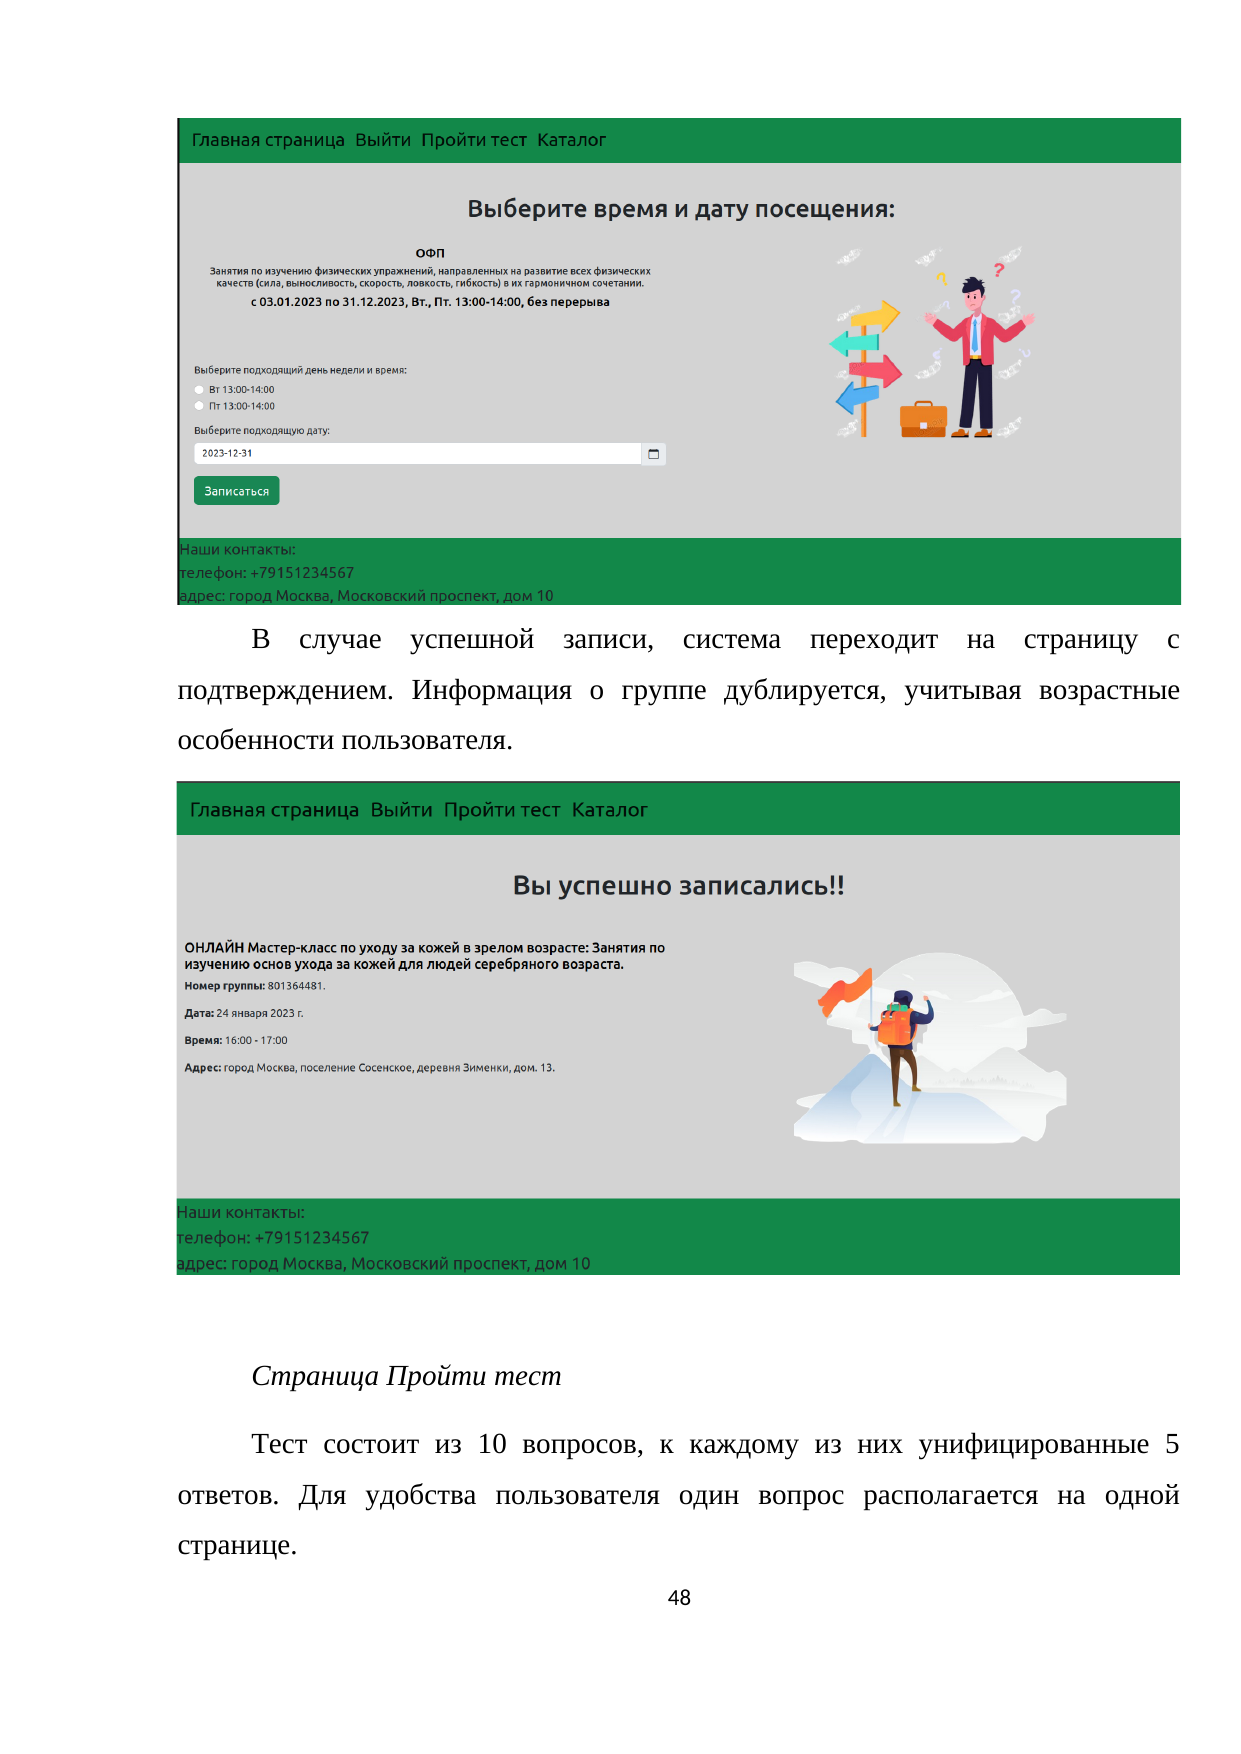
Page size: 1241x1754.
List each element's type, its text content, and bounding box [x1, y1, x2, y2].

text Тест состоит из 10 вопросов, к каждому из них унифицированные 5 ответов. Для удобства пользователя один вопрос располагается на одной странице. [177, 1427, 1181, 1561]
picture [176, 781, 1180, 1275]
text В случае успешной записи, система переходит на страницу с подтверждением. Информация о группе дублируется, учитывая возрастные особенности пользователя. [177, 605, 1181, 756]
text Страница Пройти тест [177, 1358, 1181, 1391]
picture [177, 118, 1182, 605]
